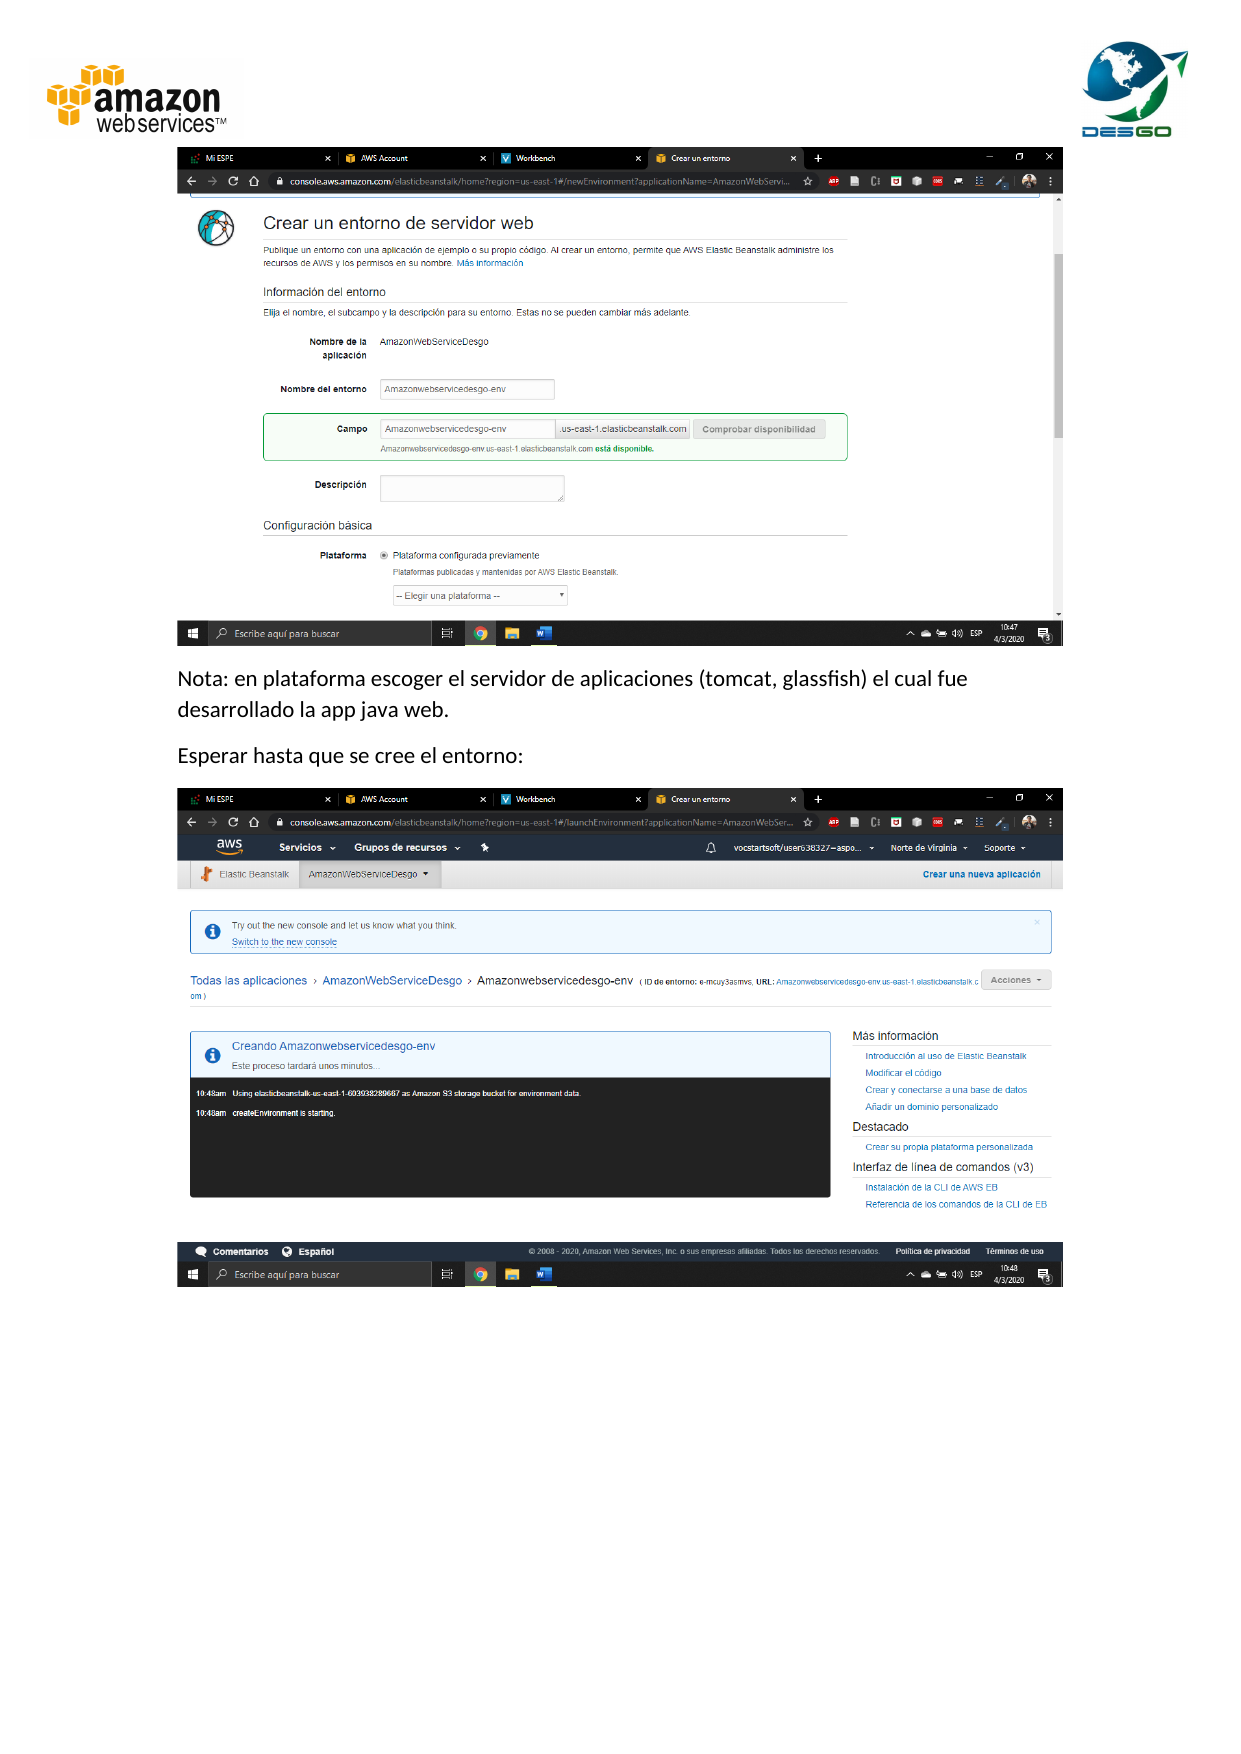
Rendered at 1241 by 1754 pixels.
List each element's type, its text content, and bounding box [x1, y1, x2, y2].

picture [1081, 40, 1189, 138]
picture [177, 147, 1063, 646]
text Esperar hasta que se cree el entorno: [177, 742, 1063, 769]
text Nota: en plataforma escoger el servidor de aplicaciones (tomcat, glassfish) el cual fue desarrollado la app java web. [177, 664, 1063, 723]
picture [29, 58, 244, 139]
picture [177, 788, 1063, 1287]
